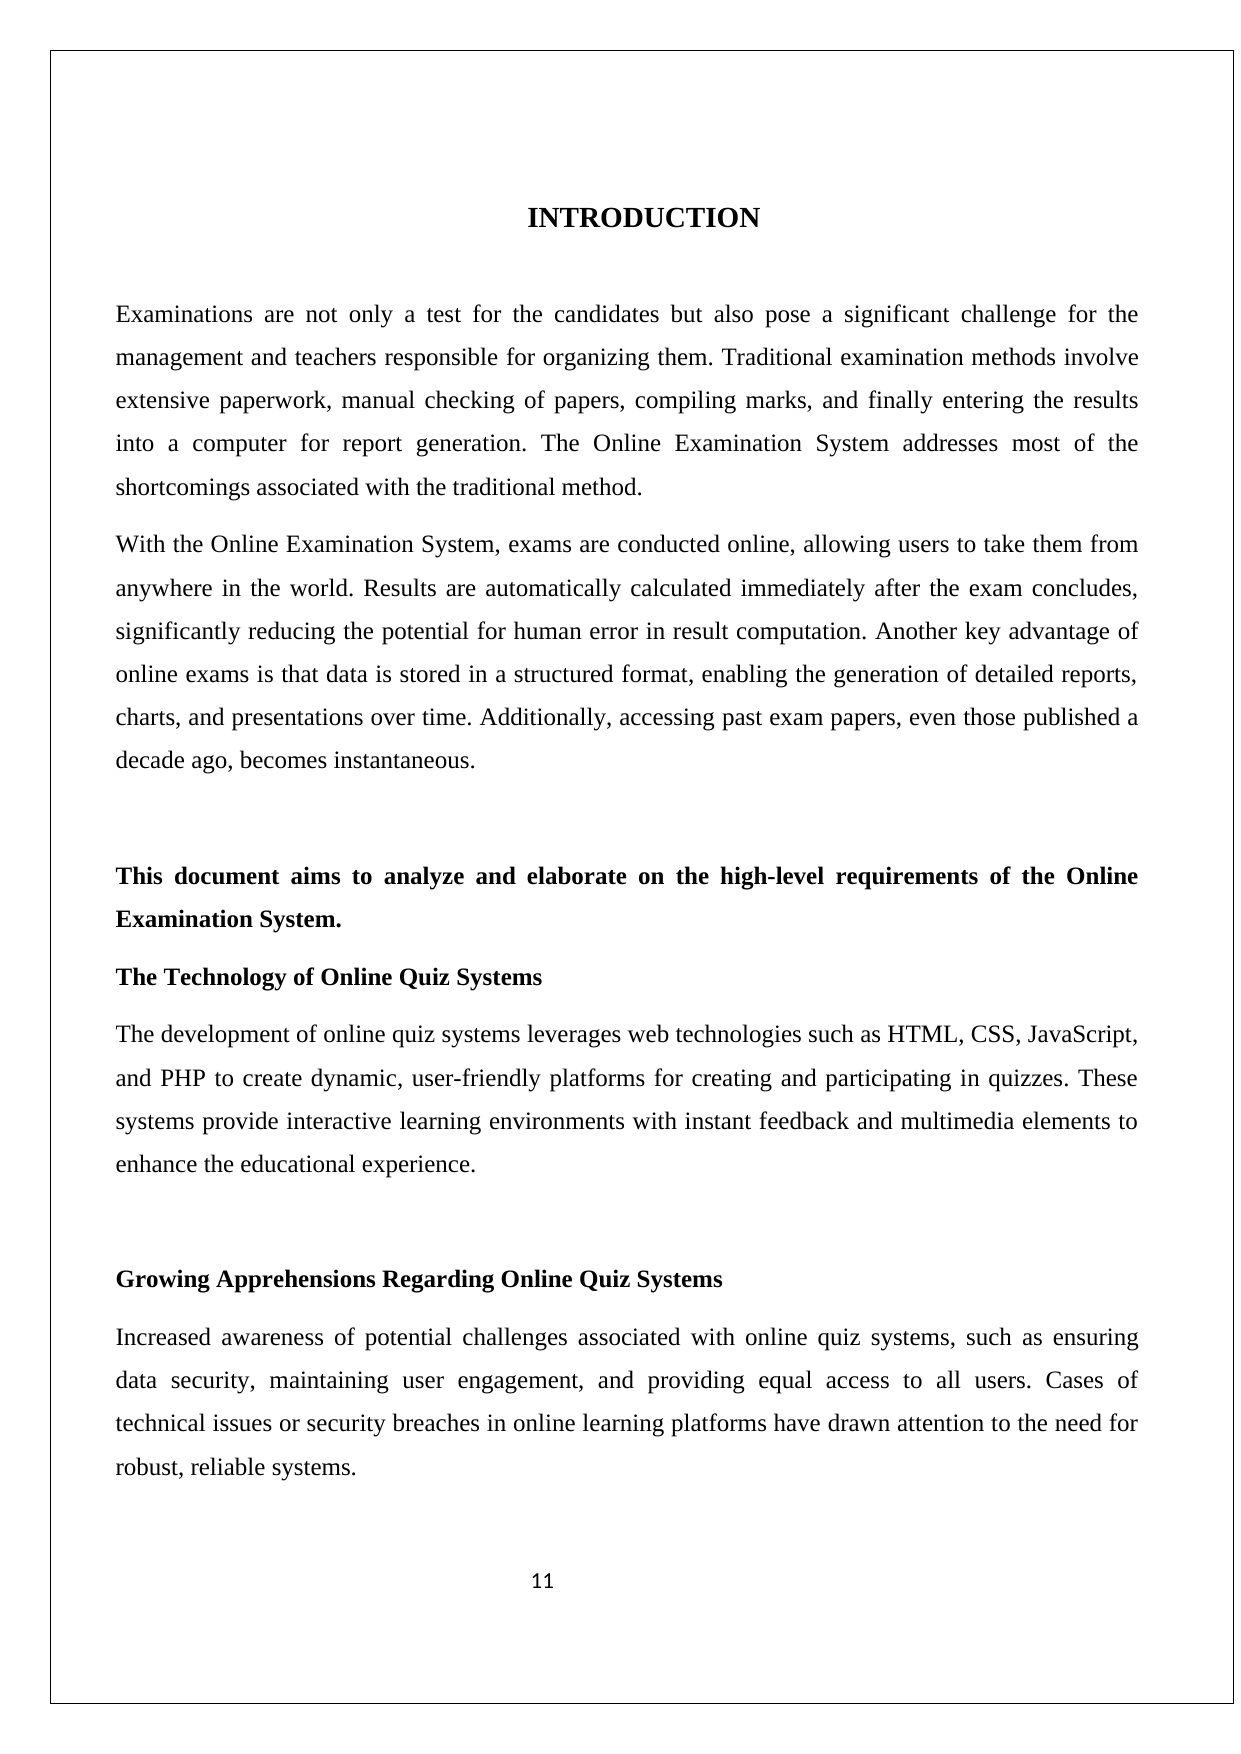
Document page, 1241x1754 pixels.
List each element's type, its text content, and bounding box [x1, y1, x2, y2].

text Examinations are not only a test for the candidates but also pose a significant challenge for the management and teachers responsible for organizing them. Traditional examination methods involve extensive paperwork, manual checking of papers, compiling marks, and finally entering the results into a computer for report generation. The Online Examination System addresses most of the shortcomings associated with the traditional method. [115, 299, 1139, 500]
subtitle INTRODUCTION [53, 200, 1233, 233]
text With the Online Examination System, exams are conducted online, allowing users to take them from anywhere in the world. Results are automatically calculated immediately after the exam concludes, significantly reducing the potential for human error in result computation. Another key advantage of online exams is that data is stored in a structured format, enabling the generation of detailed reports, charts, and presentations over time. Additionally, accessing past exam papers, even those published a decade ago, becomes instantaneous. [115, 529, 1139, 774]
text The development of online quiz systems leverages web technologies such as HTML, CSS, JavaScript, and PHP to create dynamic, user-friendly platforms for creating and participating in quizzes. These systems provide interactive learning environments with instant feedback and multimedia elements to enhance the educational experience. [115, 1019, 1139, 1178]
text The Technology of Online Quiz Systems [115, 962, 1139, 990]
text Growing Apprehensions Regarding Online Quiz Systems [115, 1264, 1139, 1293]
text Increased awareness of potential challenges associated with online quiz systems, such as ensuring data security, maintaining user engagement, and providing equal access to all users. Cases of technical issues or security breaches in online learning platforms have drawn attention to the need for robust, reliable systems. [115, 1322, 1139, 1480]
text This document aims to analyze and elaborate on the high-level requirements of the Online Examination System. [115, 861, 1139, 933]
